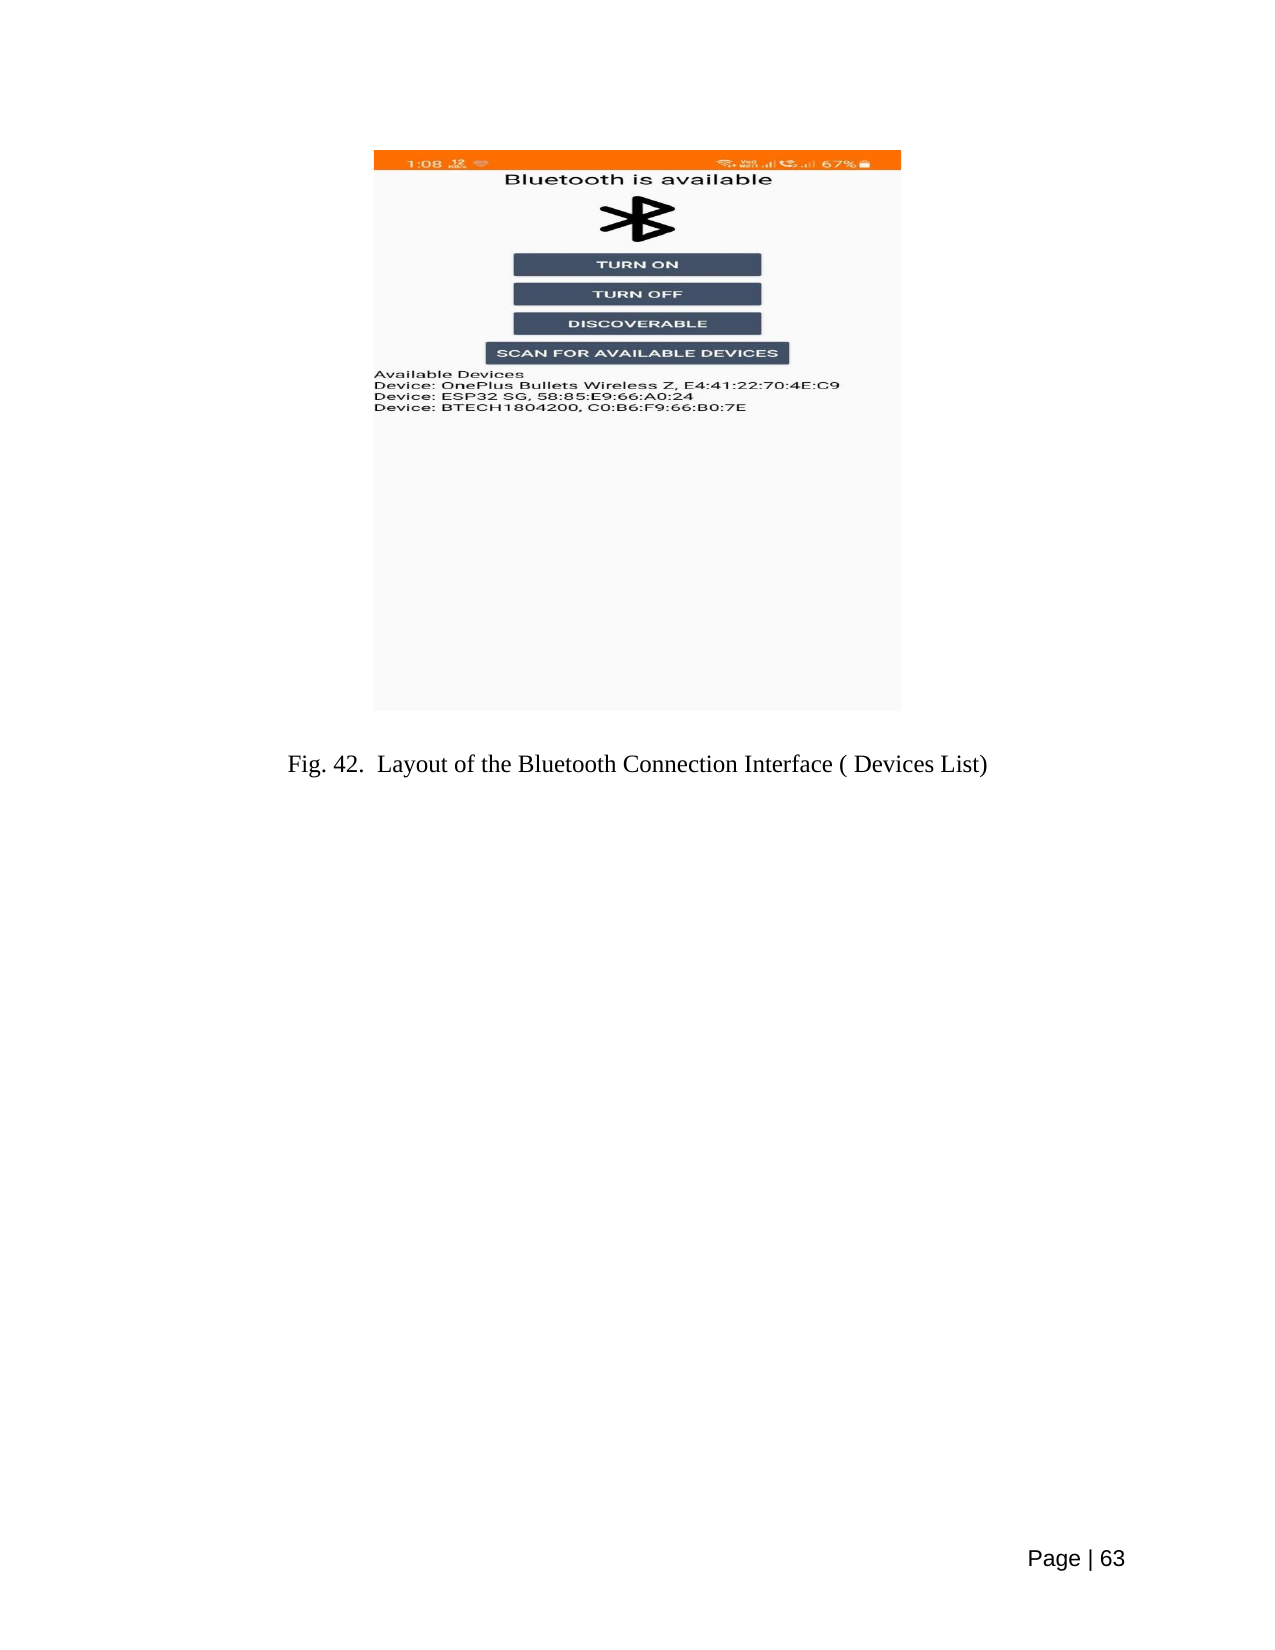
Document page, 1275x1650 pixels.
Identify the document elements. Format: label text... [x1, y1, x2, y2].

picture [373, 150, 902, 711]
text Fig. 42. Layout of the Bluetooth Connection Interface ( Devices List) [150, 749, 1125, 778]
